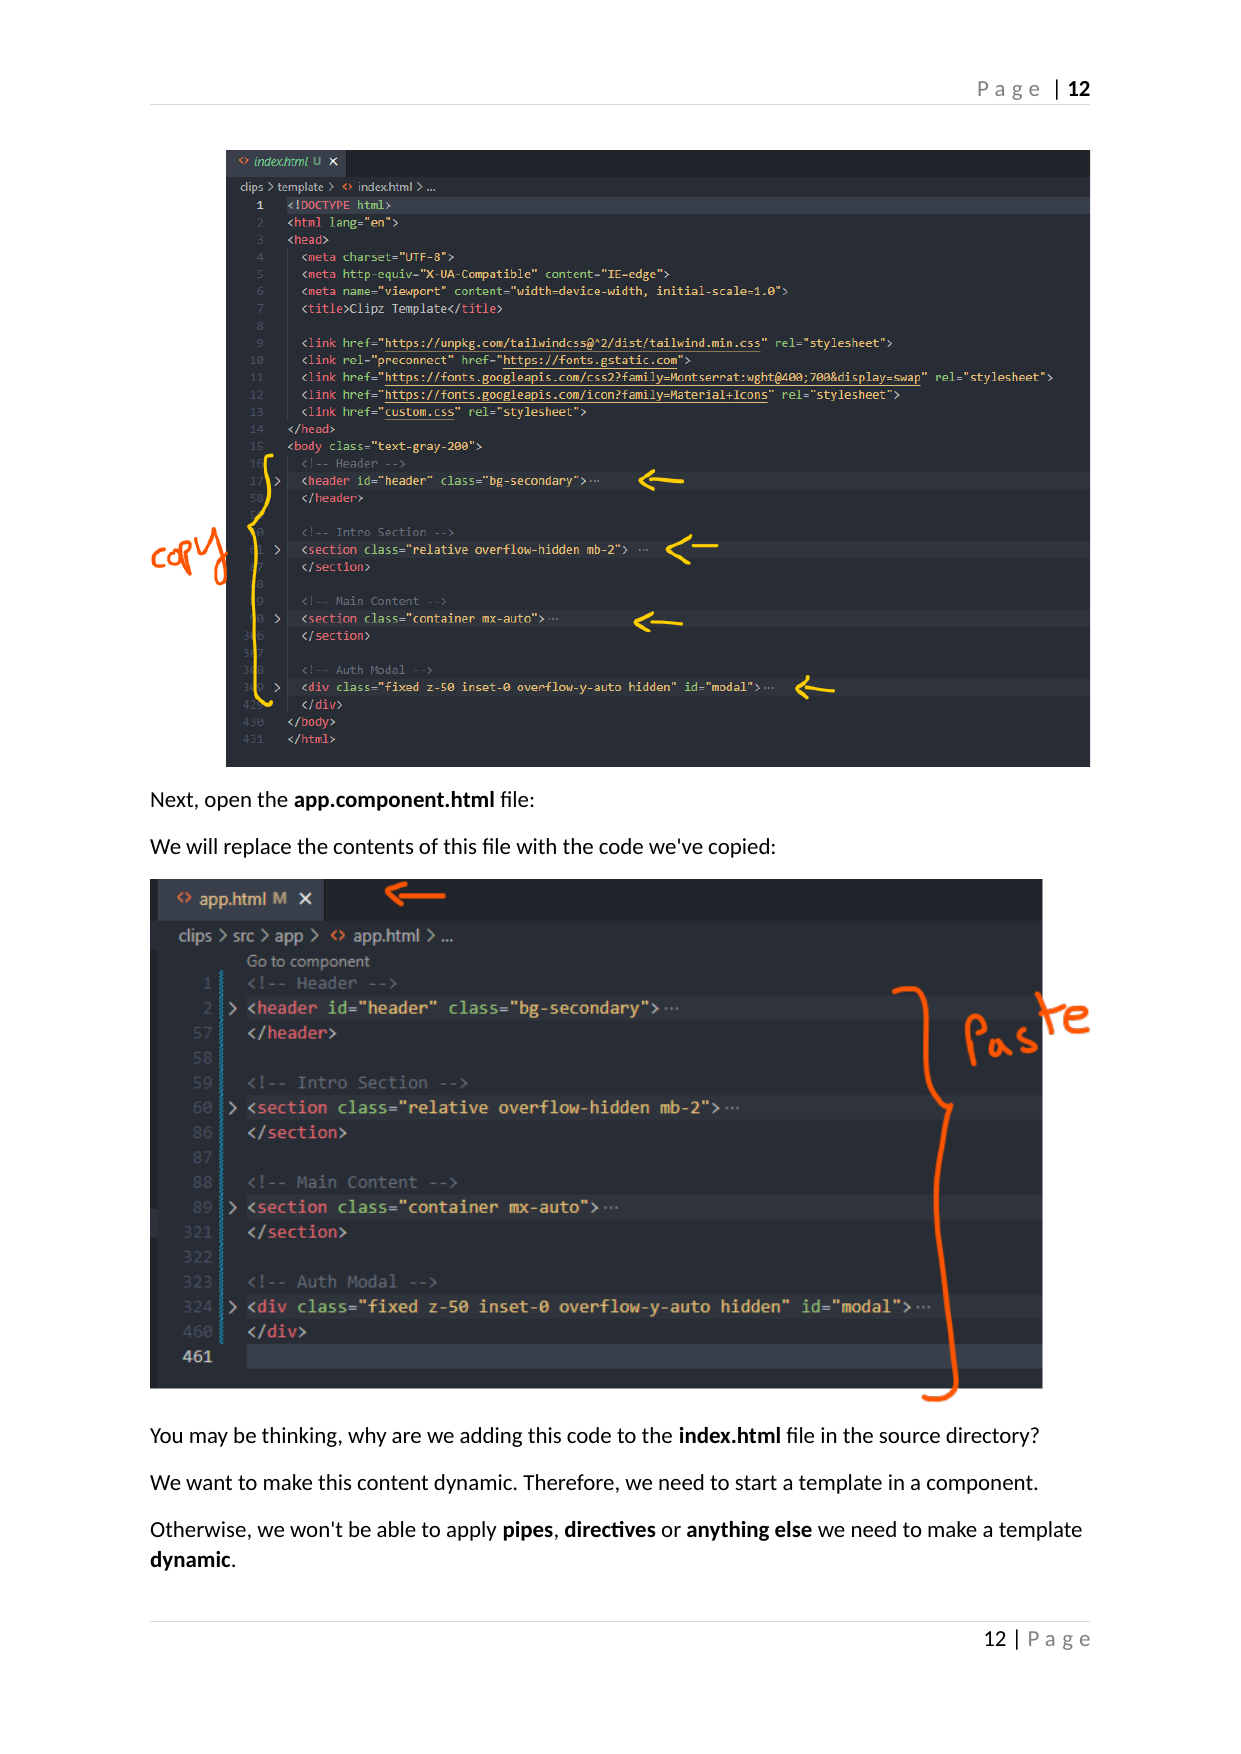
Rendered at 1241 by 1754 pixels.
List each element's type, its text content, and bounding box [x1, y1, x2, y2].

picture [150, 150, 1091, 767]
text Otherwise, we won't be able to apply pipes, directives or anything else we need to make a template dynamic. [150, 1515, 1090, 1573]
text You may be thinking, why are we adding this code to the index.html file in the source directory? [150, 1421, 1090, 1449]
text We will replace the contents of this file with the code we've copied: [150, 832, 1090, 860]
text Next, open the app.component.html file: [150, 785, 1090, 813]
text We want to make this content dynamic. Therefore, we need to start a template in a component. [150, 1468, 1090, 1496]
picture [150, 879, 1091, 1403]
